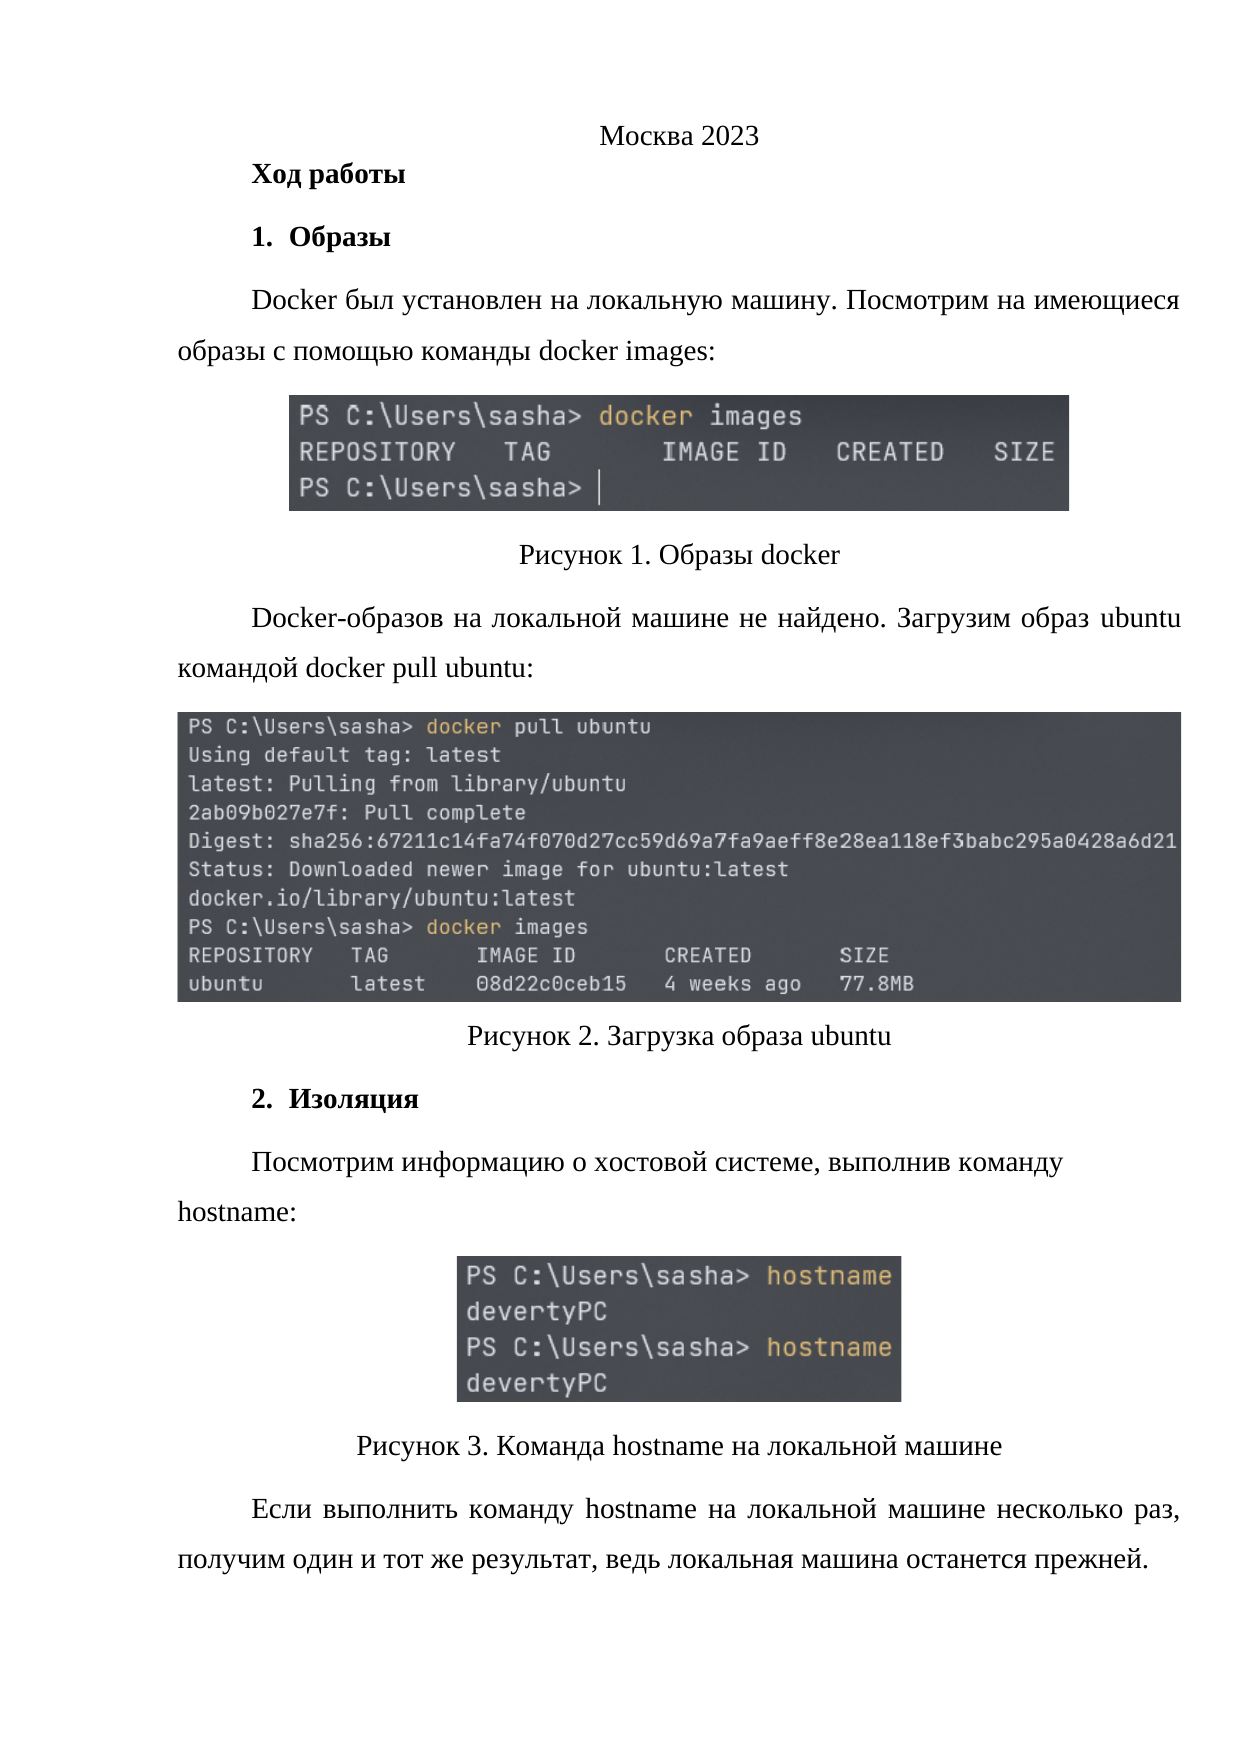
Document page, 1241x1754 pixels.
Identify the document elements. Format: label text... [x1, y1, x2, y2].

picture [456, 1256, 902, 1402]
text Посмотрим информацию о хостовой системе, выполнив команду hostname: [177, 1144, 1181, 1227]
text Рисунок 3. Команда hostname на локальной машине [177, 1428, 1181, 1462]
text Docker был установлен на локальную машину. Посмотрим на имеющиеся образы с помощью команды docker images: [177, 282, 1181, 366]
list Образы [251, 219, 1181, 253]
text Если выполнить команду hostname на локальной машине несколько раз, получим один и тот же результат, ведь локальная машина останется прежней. [177, 1491, 1181, 1575]
text Рисунок 1. Образы docker [177, 537, 1181, 570]
list Изоляция [251, 1081, 1181, 1114]
text Рисунок 2. Загрузка образа ubuntu [177, 1002, 1181, 1052]
text Ход работы [177, 157, 1181, 190]
picture [289, 395, 1070, 511]
picture [177, 712, 1182, 1002]
text Docker-образов на локальной машине не найдено. Загрузим образ ubuntu командой docker pull ubuntu: [177, 600, 1181, 683]
text Москва 2023 [177, 118, 1181, 152]
